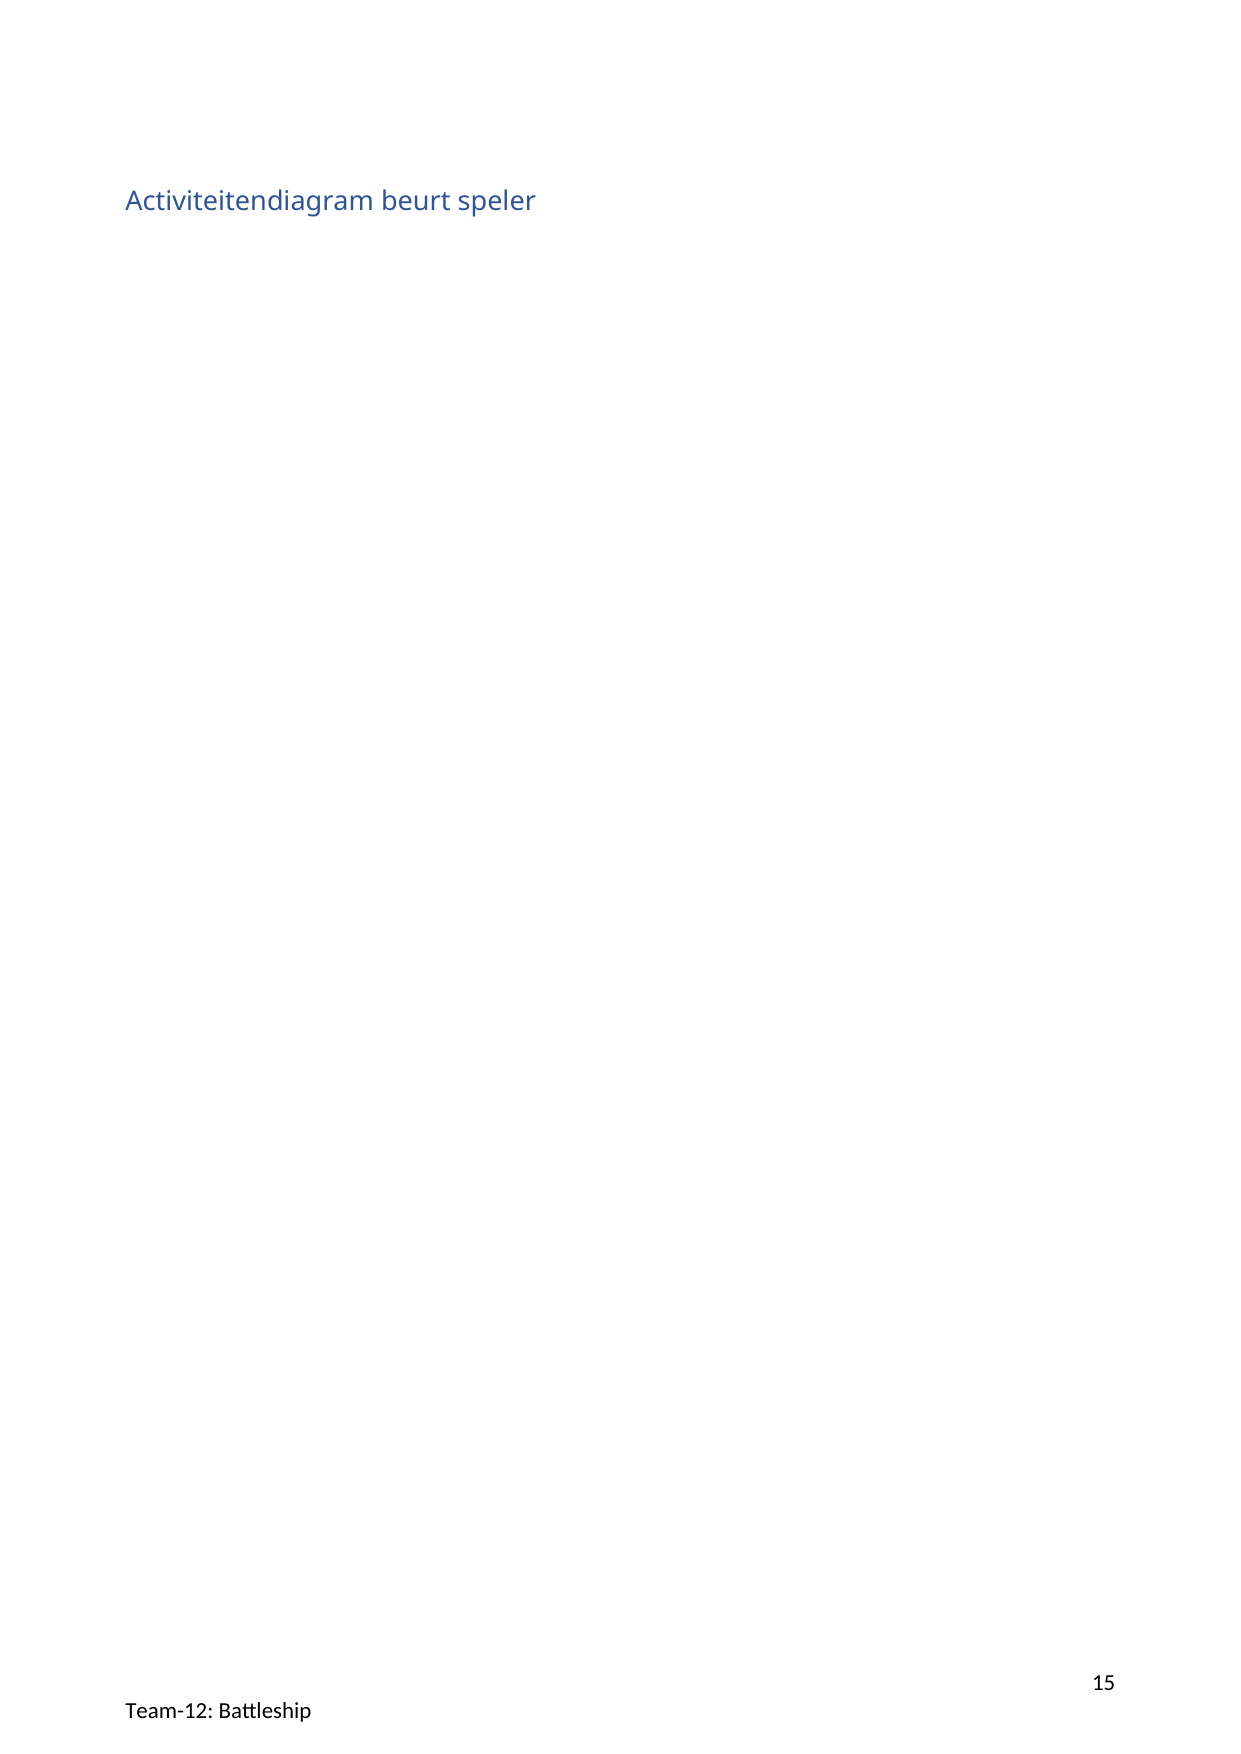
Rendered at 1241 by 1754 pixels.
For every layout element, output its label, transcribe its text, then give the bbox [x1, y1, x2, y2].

subtitle Activiteitendiagram beurt speler [125, 181, 1115, 218]
